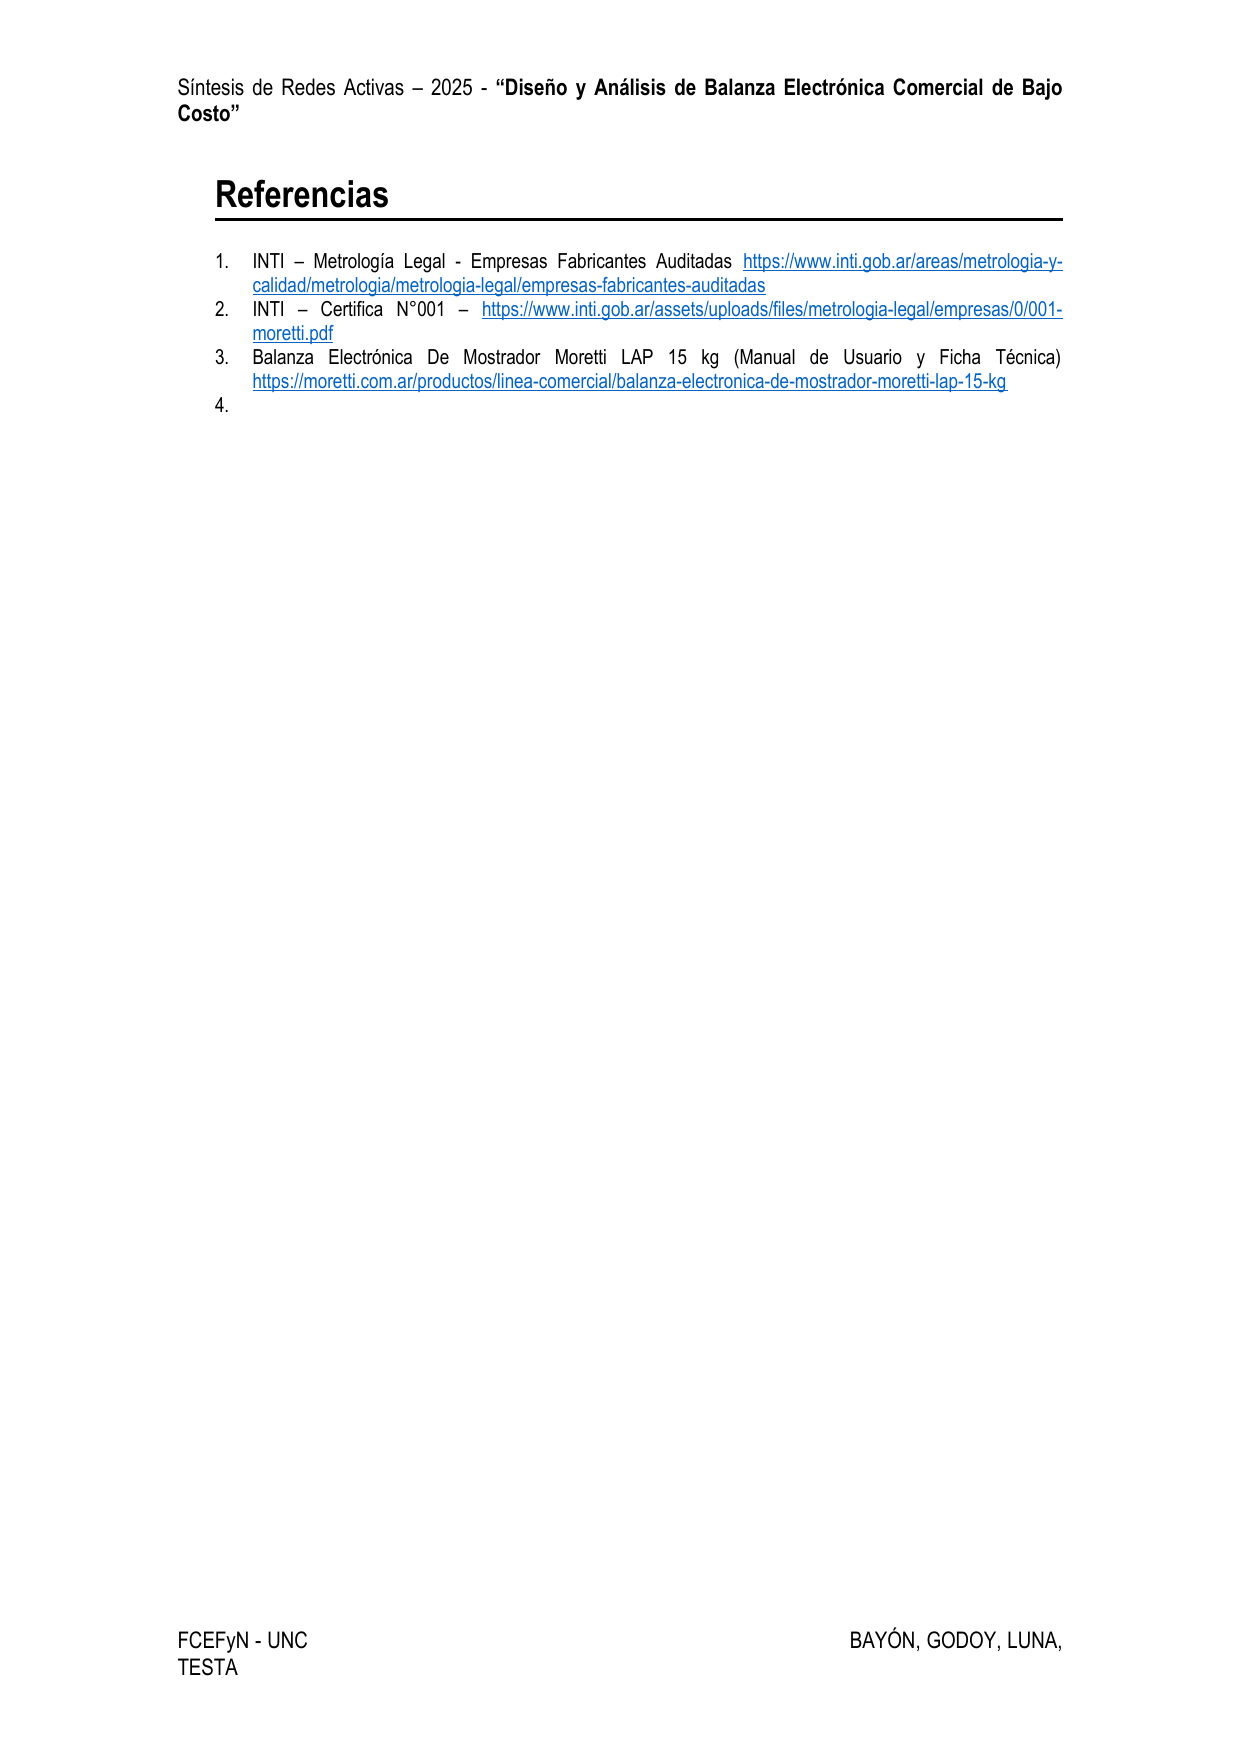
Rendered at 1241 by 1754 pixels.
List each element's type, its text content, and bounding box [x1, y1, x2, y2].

subtitle Referencias [215, 173, 1063, 218]
list INTI – Certifica N°001 – https://www.inti.gob.ar/assets/uploads/files/metrologia-legal/empresas/0/001-moretti.pdf [215, 297, 1063, 345]
list Balanza Electrónica De Mostrador Moretti LAP 15 kg (Manual de Usuario y Ficha Técnica) https://moretti.com.ar/productos/linea-comercial/balanza-electronica-de-mostrador-moretti-lap-15-kg [215, 345, 1063, 393]
list INTI – Metrología Legal - Empresas Fabricantes Auditadas https://www.inti.gob.ar/areas/metrologia-y-calidad/metrologia/metrologia-legal/empresas-fabricantes-auditadas [215, 249, 1063, 297]
